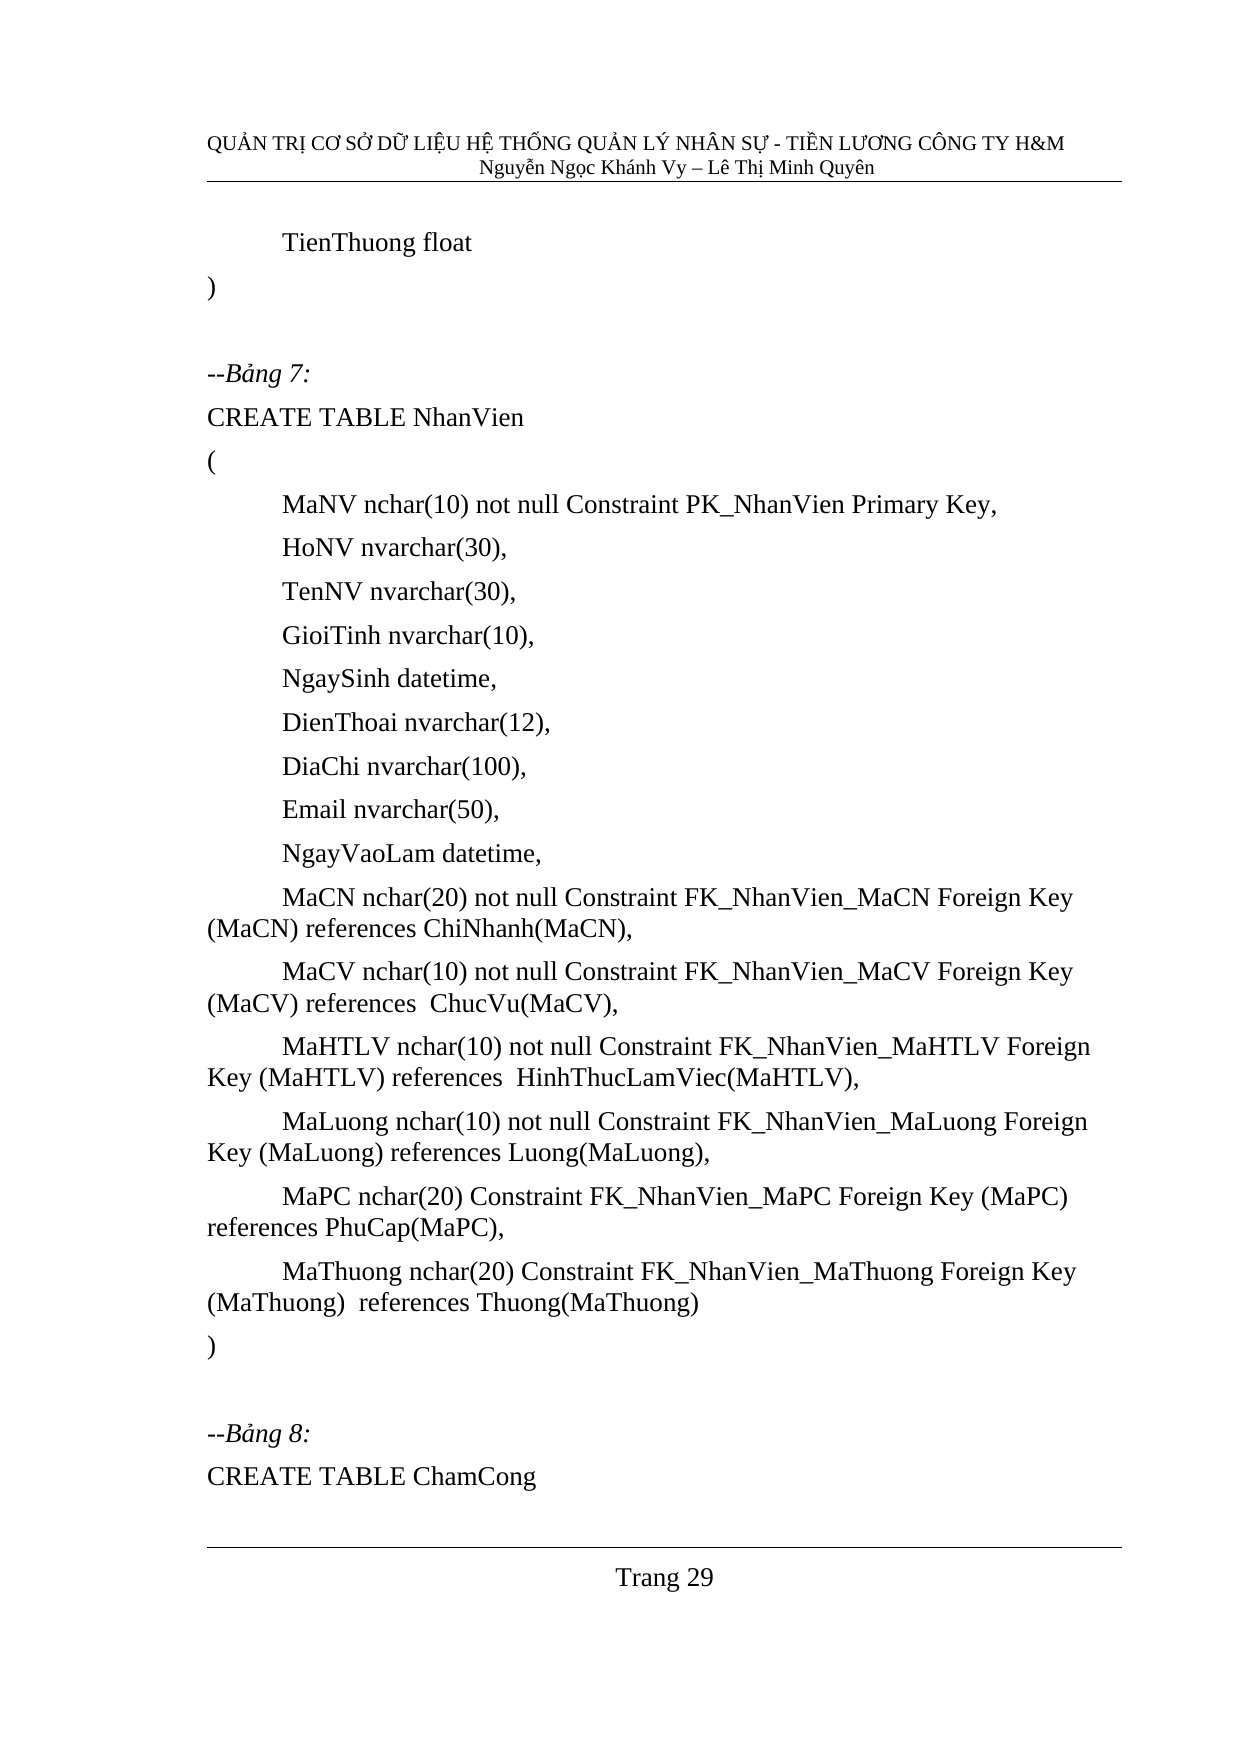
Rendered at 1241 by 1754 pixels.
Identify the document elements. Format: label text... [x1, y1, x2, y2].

text ) [207, 270, 1122, 301]
text HoNV nvarchar(30), [207, 532, 1122, 563]
text MaHTLV nchar(10) not null Constraint FK_NhanVien_MaHTLV Foreign Key (MaHTLV) references HinhThucLamViec(MaHTLV), [207, 1030, 1122, 1093]
text --Bảng 7: [207, 357, 1122, 388]
text MaPC nchar(20) Constraint FK_NhanVien_MaPC Foreign Key (MaPC) references PhuCap(MaPC), [207, 1180, 1122, 1242]
text MaLuong nchar(10) not null Constraint FK_NhanVien_MaLuong Foreign Key (MaLuong) references Luong(MaLuong), [207, 1105, 1122, 1167]
text DiaChi nvarchar(100), [207, 750, 1122, 781]
text CREATE TABLE ChamCong [207, 1460, 1122, 1492]
text TienThuong float [207, 226, 1122, 257]
text MaNV nchar(10) not null Constraint PK_NhanVien Primary Key, [207, 488, 1122, 519]
text DienThoai nvarchar(12), [207, 706, 1122, 737]
text MaCN nchar(20) not null Constraint FK_NhanVien_MaCN Foreign Key (MaCN) references ChiNhanh(MaCN), [207, 881, 1122, 943]
text MaThuong nchar(20) Constraint FK_NhanVien_MaThuong Foreign Key (MaThuong) references Thuong(MaThuong) [207, 1255, 1122, 1317]
text GioiTinh nvarchar(10), [207, 619, 1122, 650]
text ) [207, 1329, 1122, 1361]
text NgayVaoLam datetime, [207, 837, 1122, 868]
text Email nvarchar(50), [207, 793, 1122, 824]
text TenNV nvarchar(30), [207, 575, 1122, 606]
text NgaySinh datetime, [207, 662, 1122, 694]
text ( [207, 444, 1122, 475]
text CREATE TABLE NhanVien [207, 401, 1122, 432]
text MaCV nchar(10) not null Constraint FK_NhanVien_MaCV Foreign Key (MaCV) references ChucVu(MaCV), [207, 956, 1122, 1018]
text --Bảng 8: [207, 1417, 1122, 1448]
